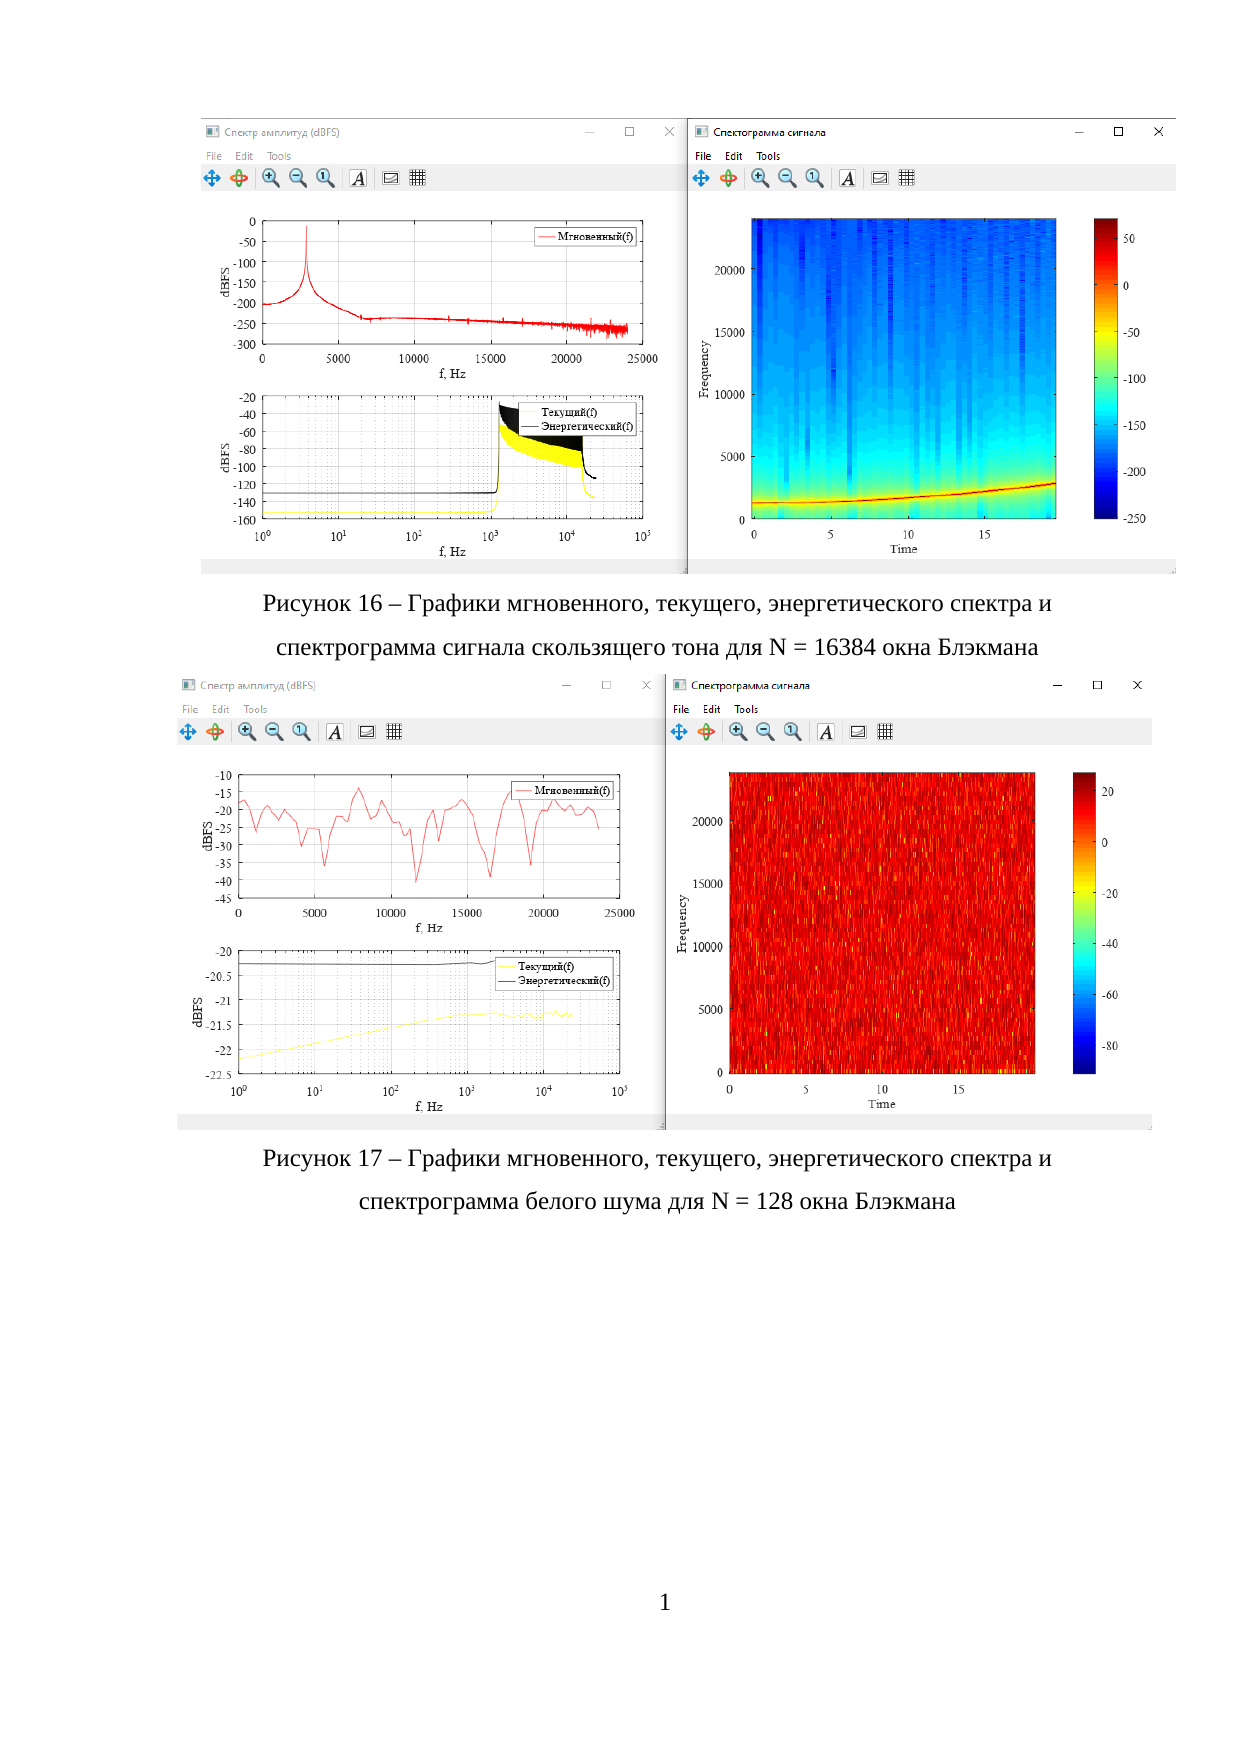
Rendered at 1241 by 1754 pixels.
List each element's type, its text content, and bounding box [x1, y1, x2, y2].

picture [177, 674, 1153, 1130]
picture [201, 118, 1176, 574]
text Рисунок 16 – Графики мгновенного, текущего, энергетического спектра и спектрограмма сигнала скользящего тона для N = 16384 окна Блэкмана [201, 588, 1113, 660]
text Рисунок 17 – Графики мгновенного, текущего, энергетического спектра и спектрограмма белого шума для N = 128 окна Блэкмана [201, 1143, 1113, 1215]
